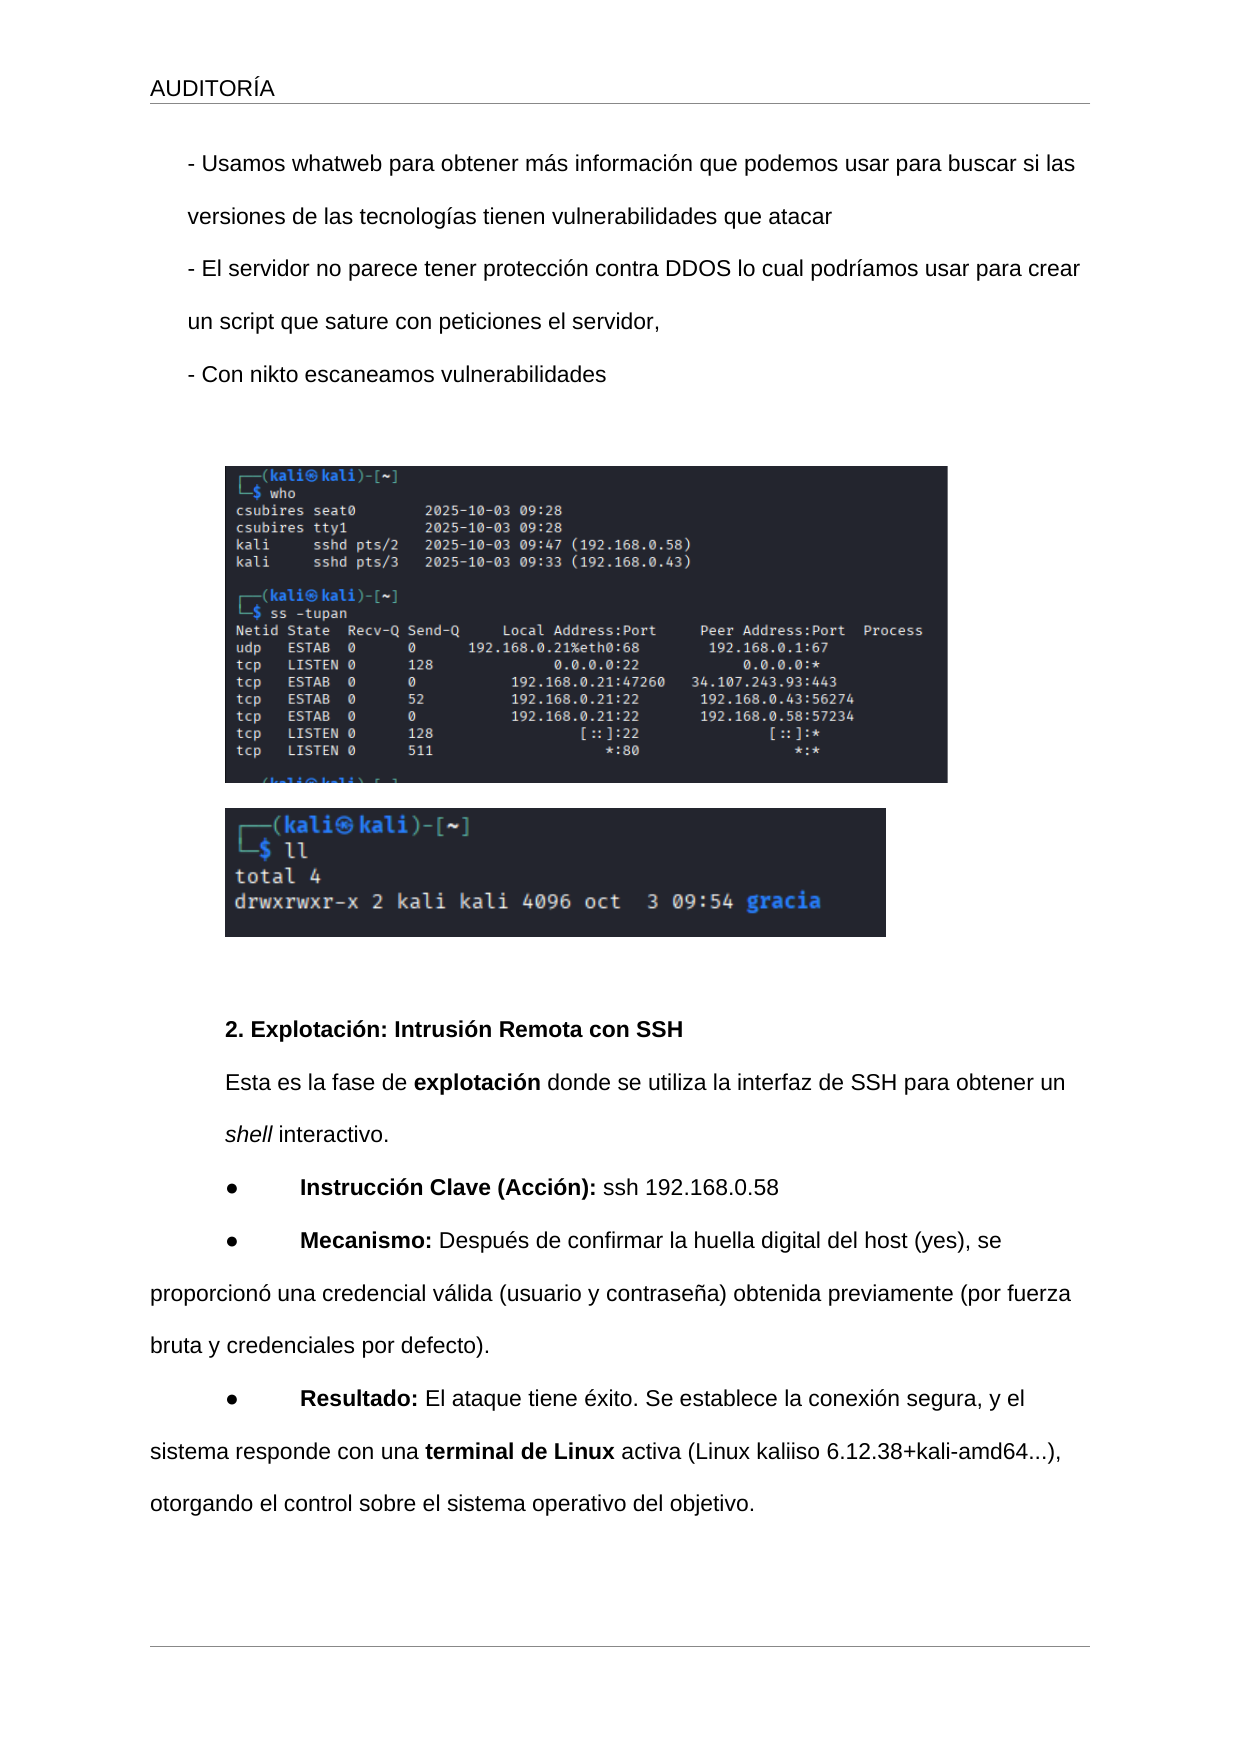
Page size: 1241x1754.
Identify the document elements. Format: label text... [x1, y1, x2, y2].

list Instrucción Clave (Acción): ssh 192.168.0.58 [150, 1174, 1090, 1201]
text 2. Explotación: Intrusión Remota con SSH [150, 1016, 1090, 1042]
text - Con nikto escaneamos vulnerabilidades [150, 361, 1090, 387]
list Mecanismo: Después de confirmar la huella digital del host (yes), se proporcionó una credencial válida (usuario y contraseña) obtenida previamente (por fuerza bruta y credenciales por defecto). [150, 1227, 1090, 1359]
list Resultado: El ataque tiene éxito. Se establece la conexión segura, y el sistema responde con una terminal de Linux activa (Linux kaliiso 6.12.38+kali-amd64...), otorgando el control sobre el sistema operativo del objetivo. [150, 1385, 1090, 1517]
picture [225, 808, 886, 937]
text - El servidor no parece tener protección contra DDOS lo cual podríamos usar para crear un script que sature con peticiones el servidor, [187, 255, 1090, 334]
picture [225, 466, 948, 783]
text - Usamos whatweb para obtener más información que podemos usar para buscar si las versiones de las tecnologías tienen vulnerabilidades que atacar [187, 150, 1090, 229]
text Esta es la fase de explotación donde se utiliza la interfaz de SSH para obtener un shell interactivo. [225, 1069, 1090, 1148]
